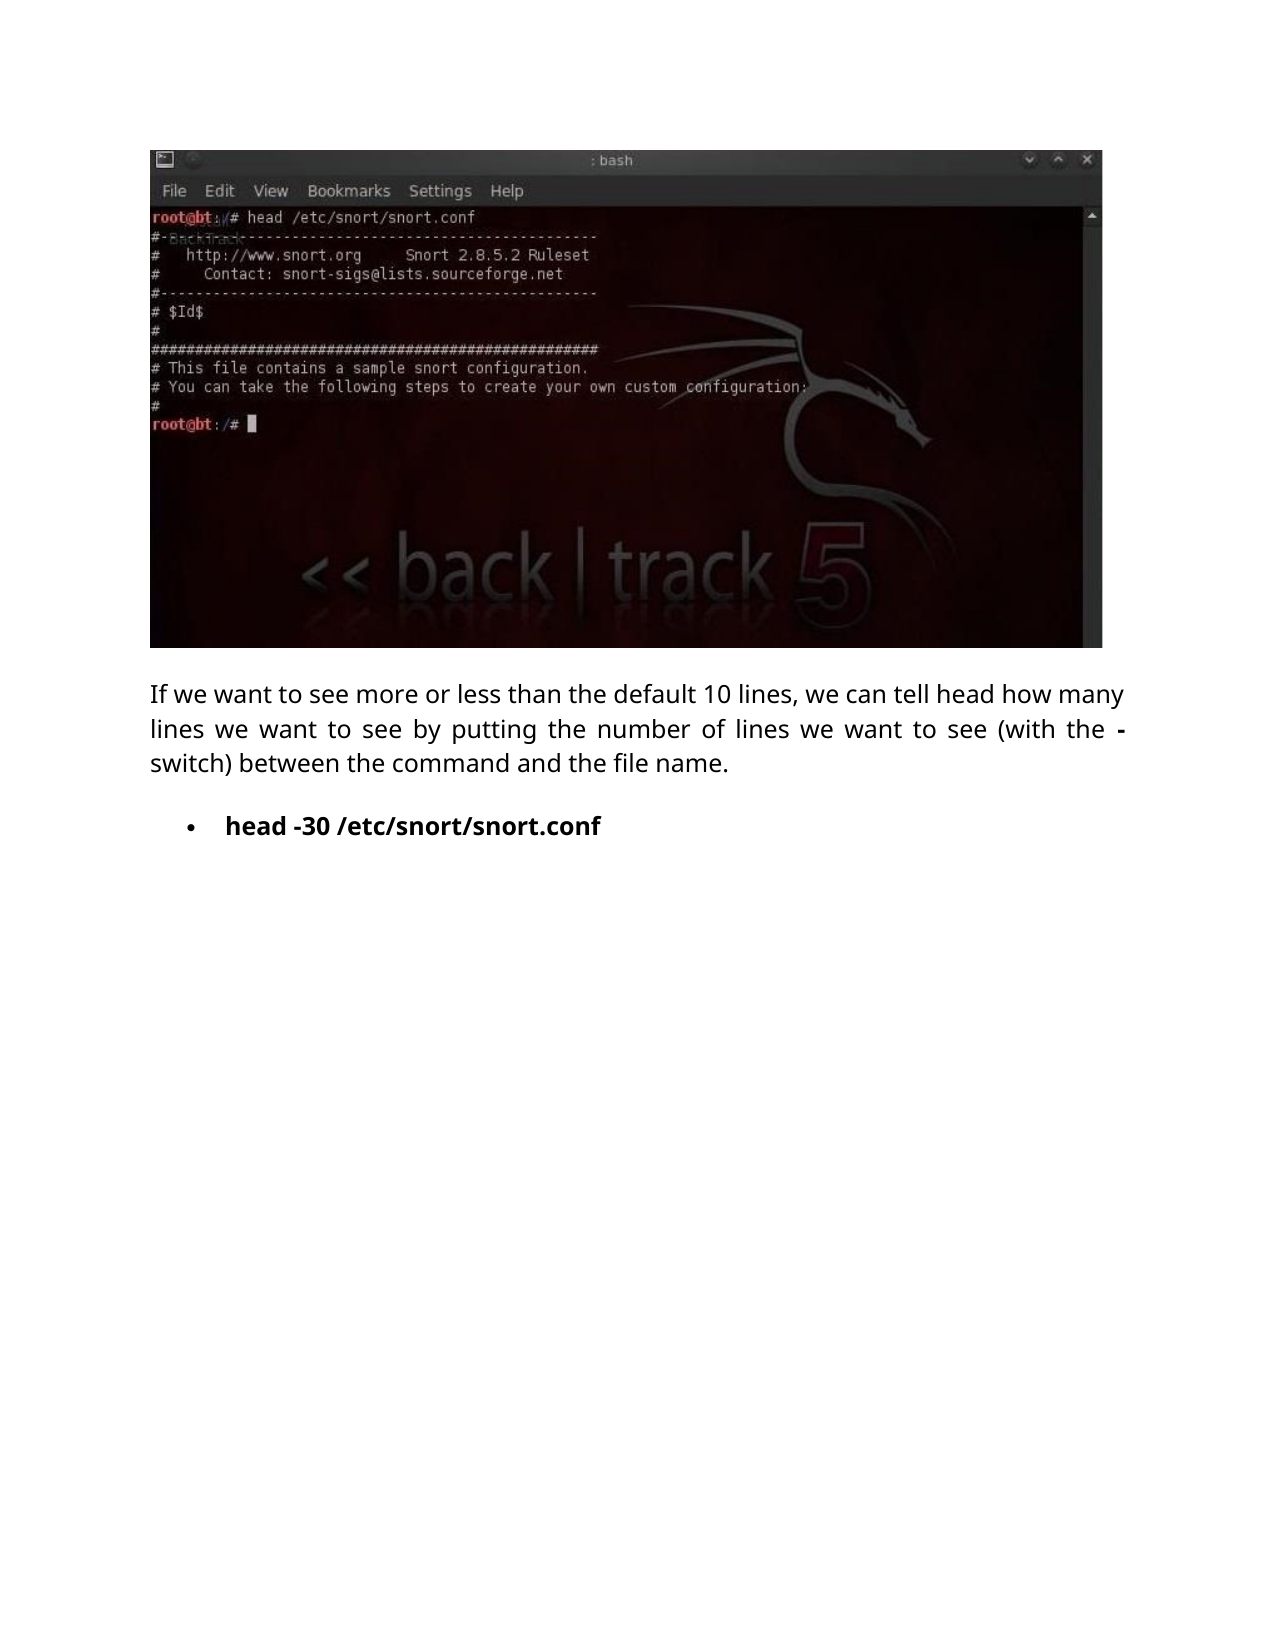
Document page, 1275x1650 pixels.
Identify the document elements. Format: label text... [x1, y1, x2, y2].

list head -30 /etc/snort/snort.conf [187, 808, 1125, 843]
picture [150, 150, 1103, 648]
text If we want to see more or less than the default 10 lines, we can tell head how many lines we want to see by putting the number of lines we want to see (with the - switch) between the command and the file name. [150, 677, 1125, 779]
